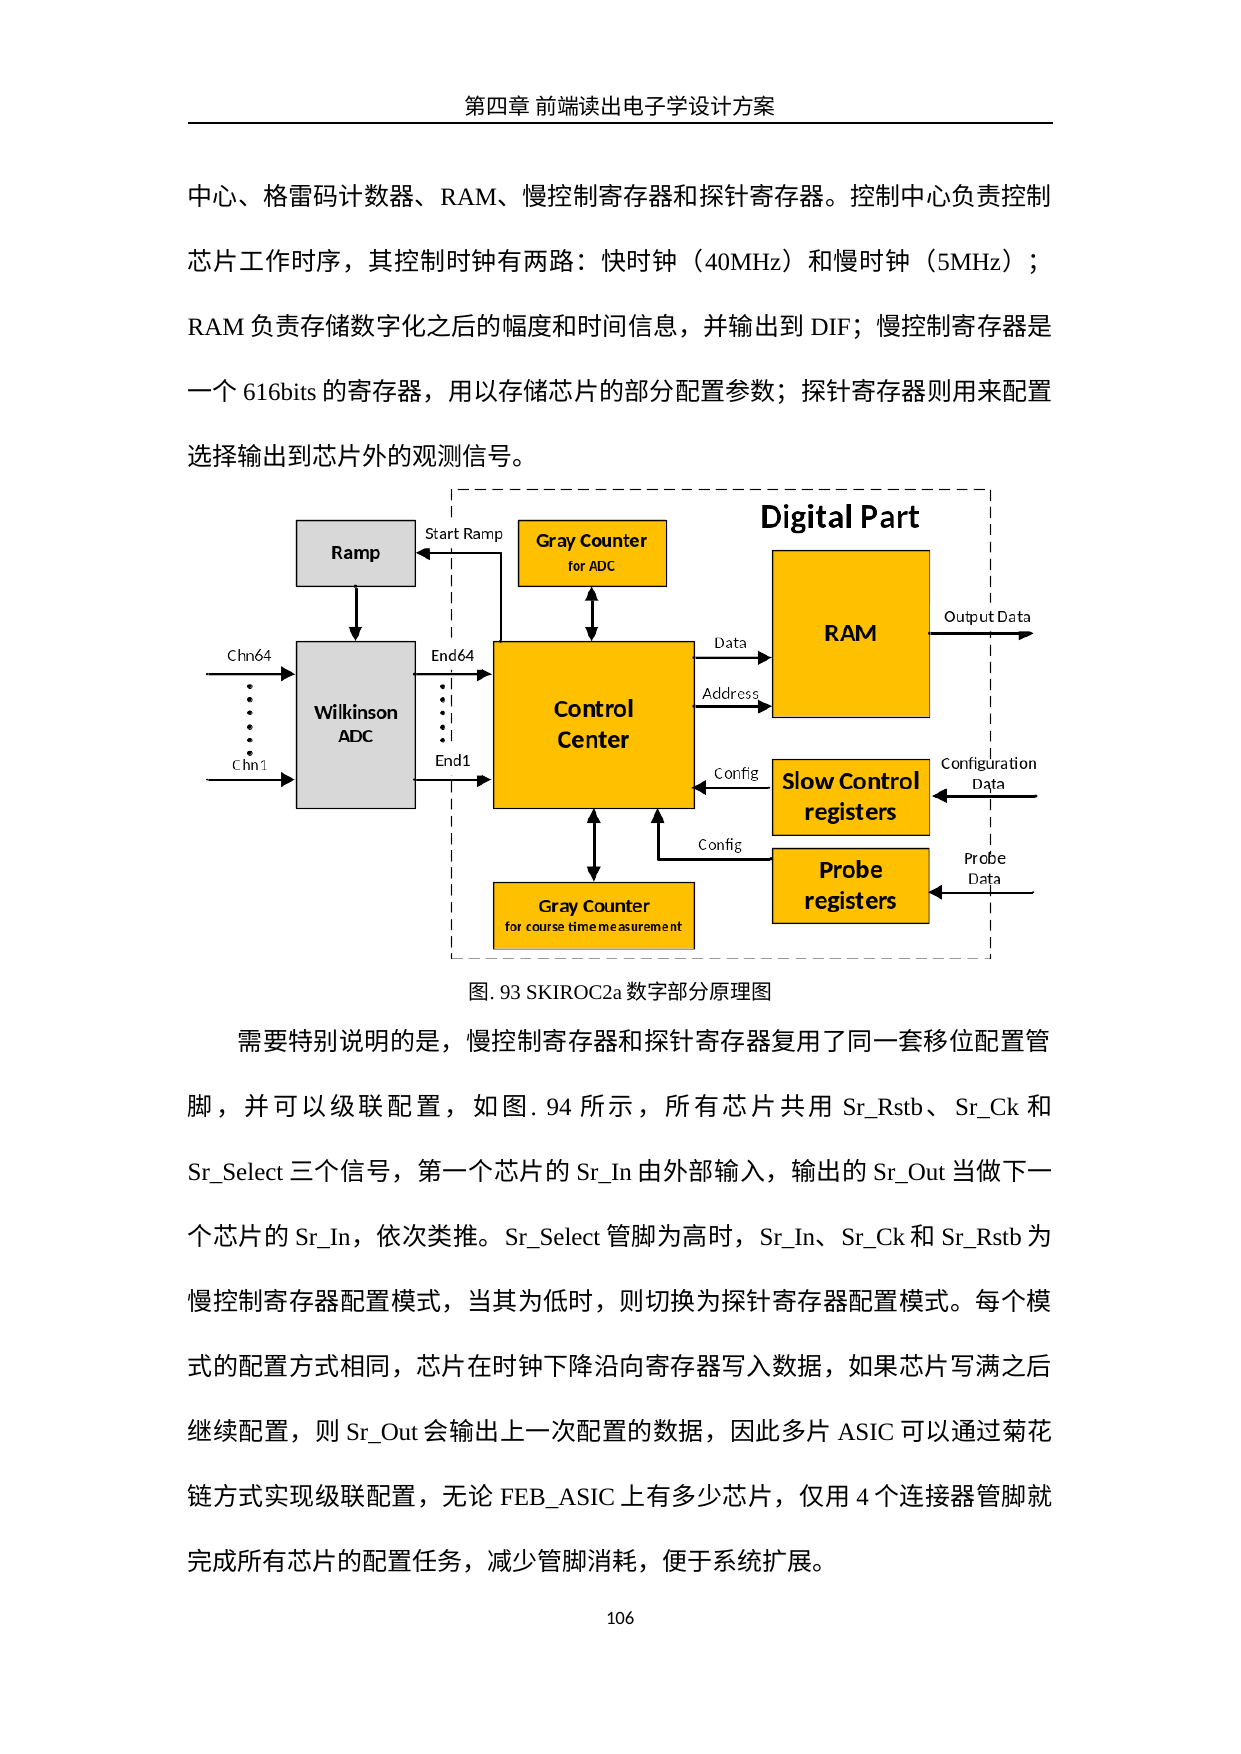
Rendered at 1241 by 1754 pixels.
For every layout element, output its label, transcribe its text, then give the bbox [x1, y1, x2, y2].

text 需要特别说明的是，慢控制寄存器和探针寄存器复用了同一套移位配置管脚，并可以级联配置，如图. 94所示，所有芯片共用Sr_Rstb、Sr_Ck和Sr_Select三个信号，第一个芯片的Sr_In由外部输入，输出的Sr_Out当做下一个芯片的Sr_In，依次类推。Sr_Select管脚为高时，Sr_In、Sr_Ck和Sr_Rstb为慢控制寄存器配置模式，当其为低时，则切换为探针寄存器配置模式。每个模式的配置方式相同，芯片在时钟下降沿向寄存器写入数据，如果芯片写满之后继续配置，则Sr_Out会输出上一次配置的数据，因此多片ASIC可以通过菊花链方式实现级联配置，无论FEB_ASIC上有多少芯片，仅用4个连接器管脚就完成所有芯片的配置任务，减少管脚消耗，便于系统扩展。 [187, 1007, 1053, 1592]
text 图. 93 SKIROC2a数字部分原理图 [187, 974, 1053, 1007]
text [187, 162, 1053, 487]
